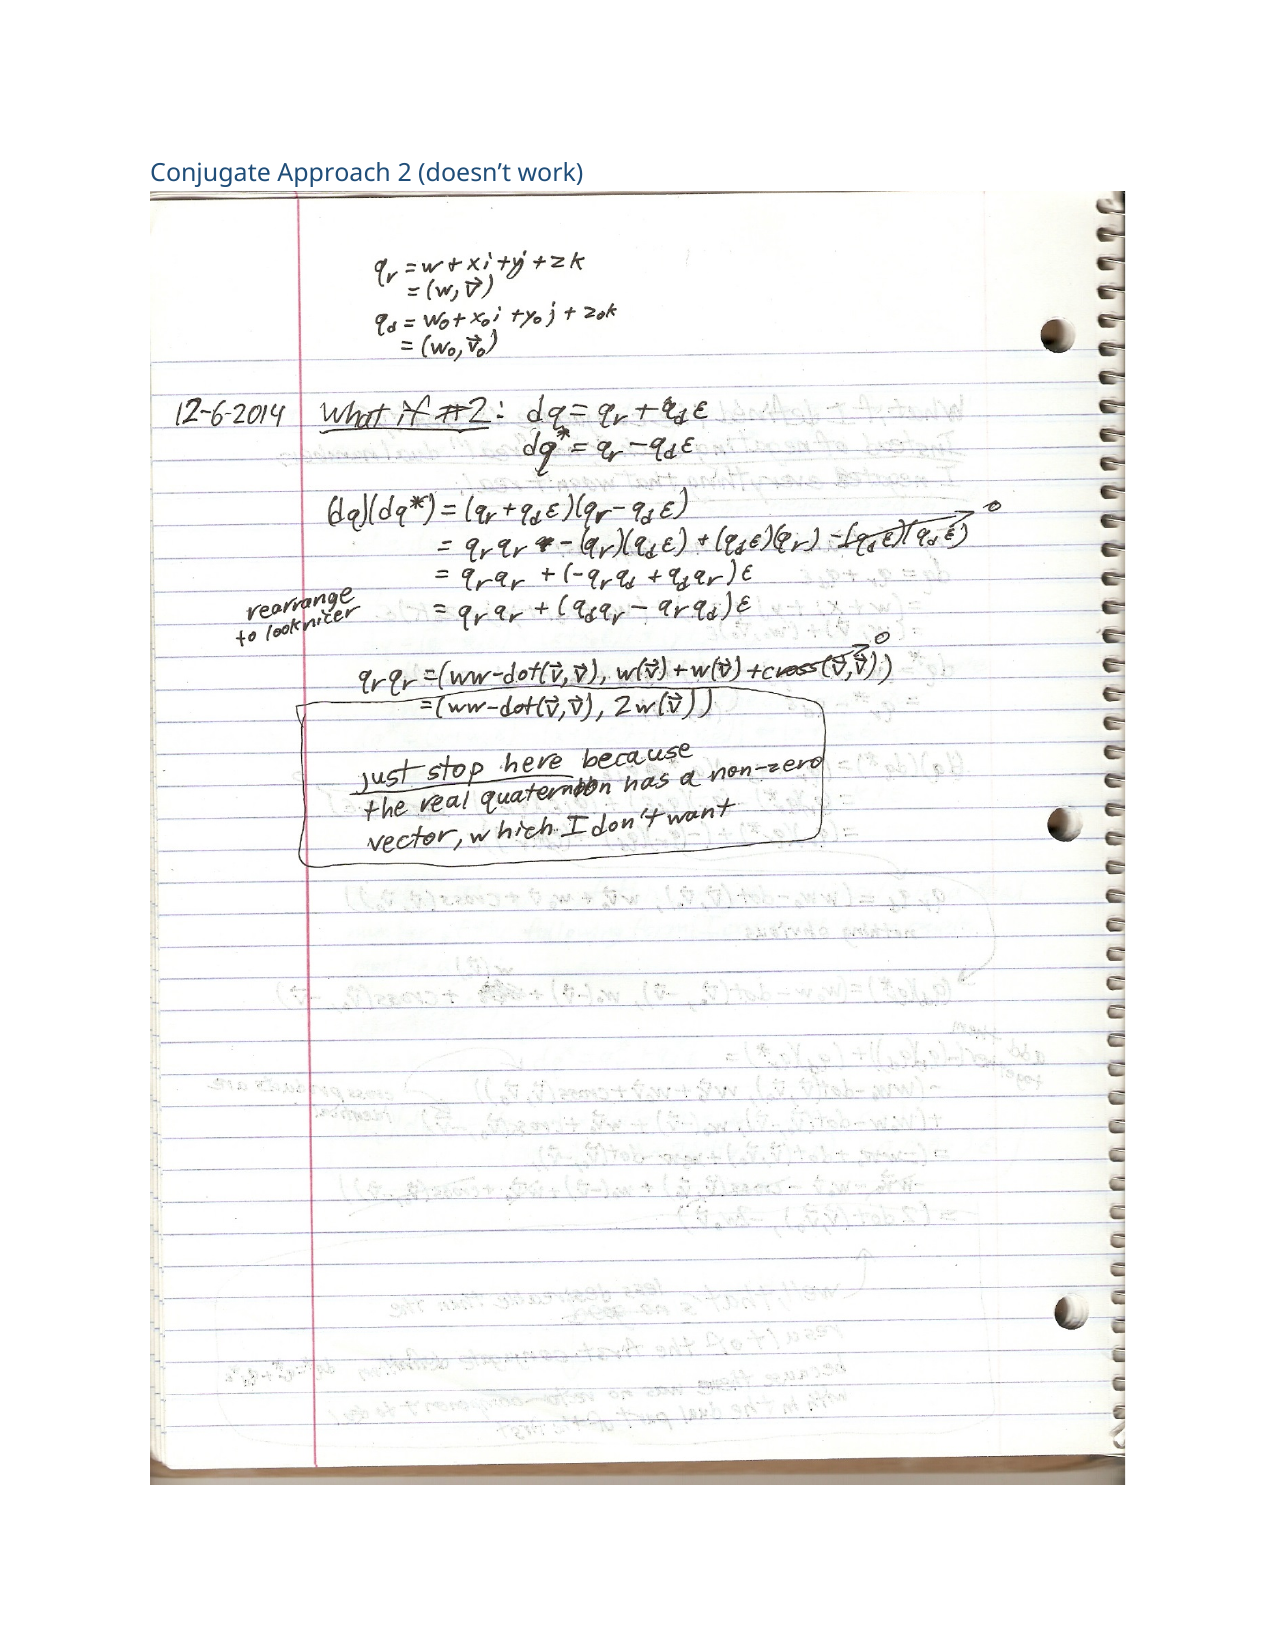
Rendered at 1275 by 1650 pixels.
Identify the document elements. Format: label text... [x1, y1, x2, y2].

subtitle Conjugate Approach 2 (doesn’t work) [150, 154, 1125, 188]
picture [150, 191, 1125, 1485]
